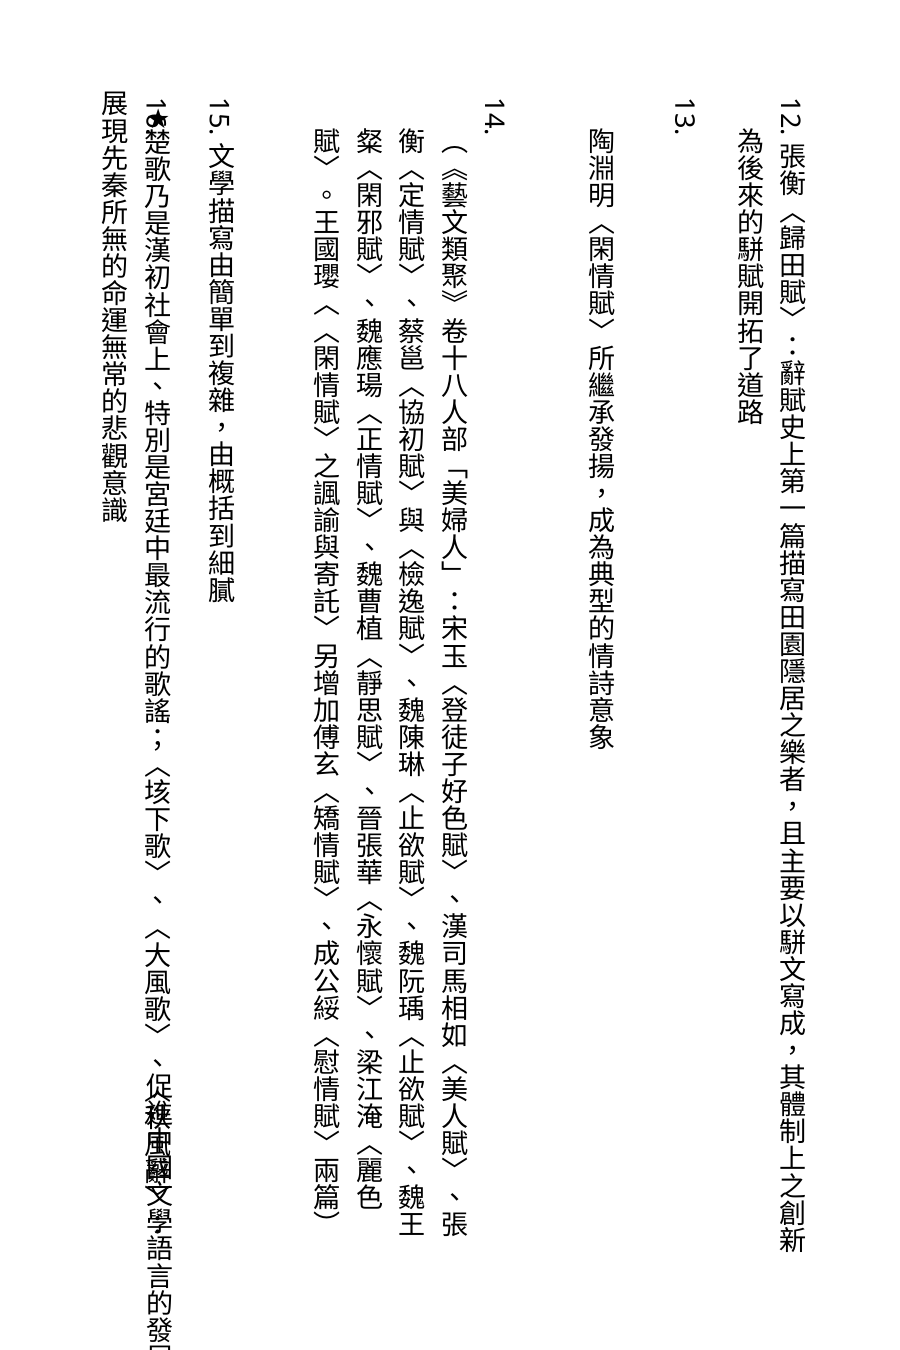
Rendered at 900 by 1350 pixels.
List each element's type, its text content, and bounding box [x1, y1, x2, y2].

text 15. 文學描寫由簡單到複雜，由概括到細膩 [202, 97, 239, 1260]
text 13. 張衡〈定情賦〉：表現思戀之情的「思在面為鉛華兮，患離塵而無光」 ，為蔡邕〈檢逸賦〉、陶淵明〈閑情賦〉所繼承發揚，成為典型的情詩意象 [540, 97, 704, 1260]
text 14. （《藝文類聚》卷十八人部「美婦人」：宋玉〈登徒子好色賦〉、漢司馬相如〈美人賦〉、張衡〈定情賦〉、蔡邕〈協初賦〉與〈檢逸賦〉、魏陳琳〈止欲賦〉、魏阮瑀〈止欲賦〉、魏王粲〈閑邪賦〉、魏應瑒〈正情賦〉、魏曹植〈靜思賦〉、晉張華〈永懷賦〉、梁江淹〈麗色賦〉。王國瓔〈〈閑情賦〉之諷諭與寄託〉另增加傅玄〈矯情賦〉、成公綏〈慰情賦〉兩篇） [265, 97, 514, 1260]
text 12. 張衡〈歸田賦〉：辭賦史上第一篇描寫田園隱居之樂者，且主要以駢文寫成，其體制上之創新為後來的駢賦開拓了道路 [731, 97, 810, 1260]
text ★ 楚歌乃是漢初社會上、特別是宮廷中最流行的歌謠；〈垓下歌〉、〈大風歌〉、〈秋風辭〉：展現先秦所無的命運無常的悲觀意識 [96, 90, 175, 1260]
